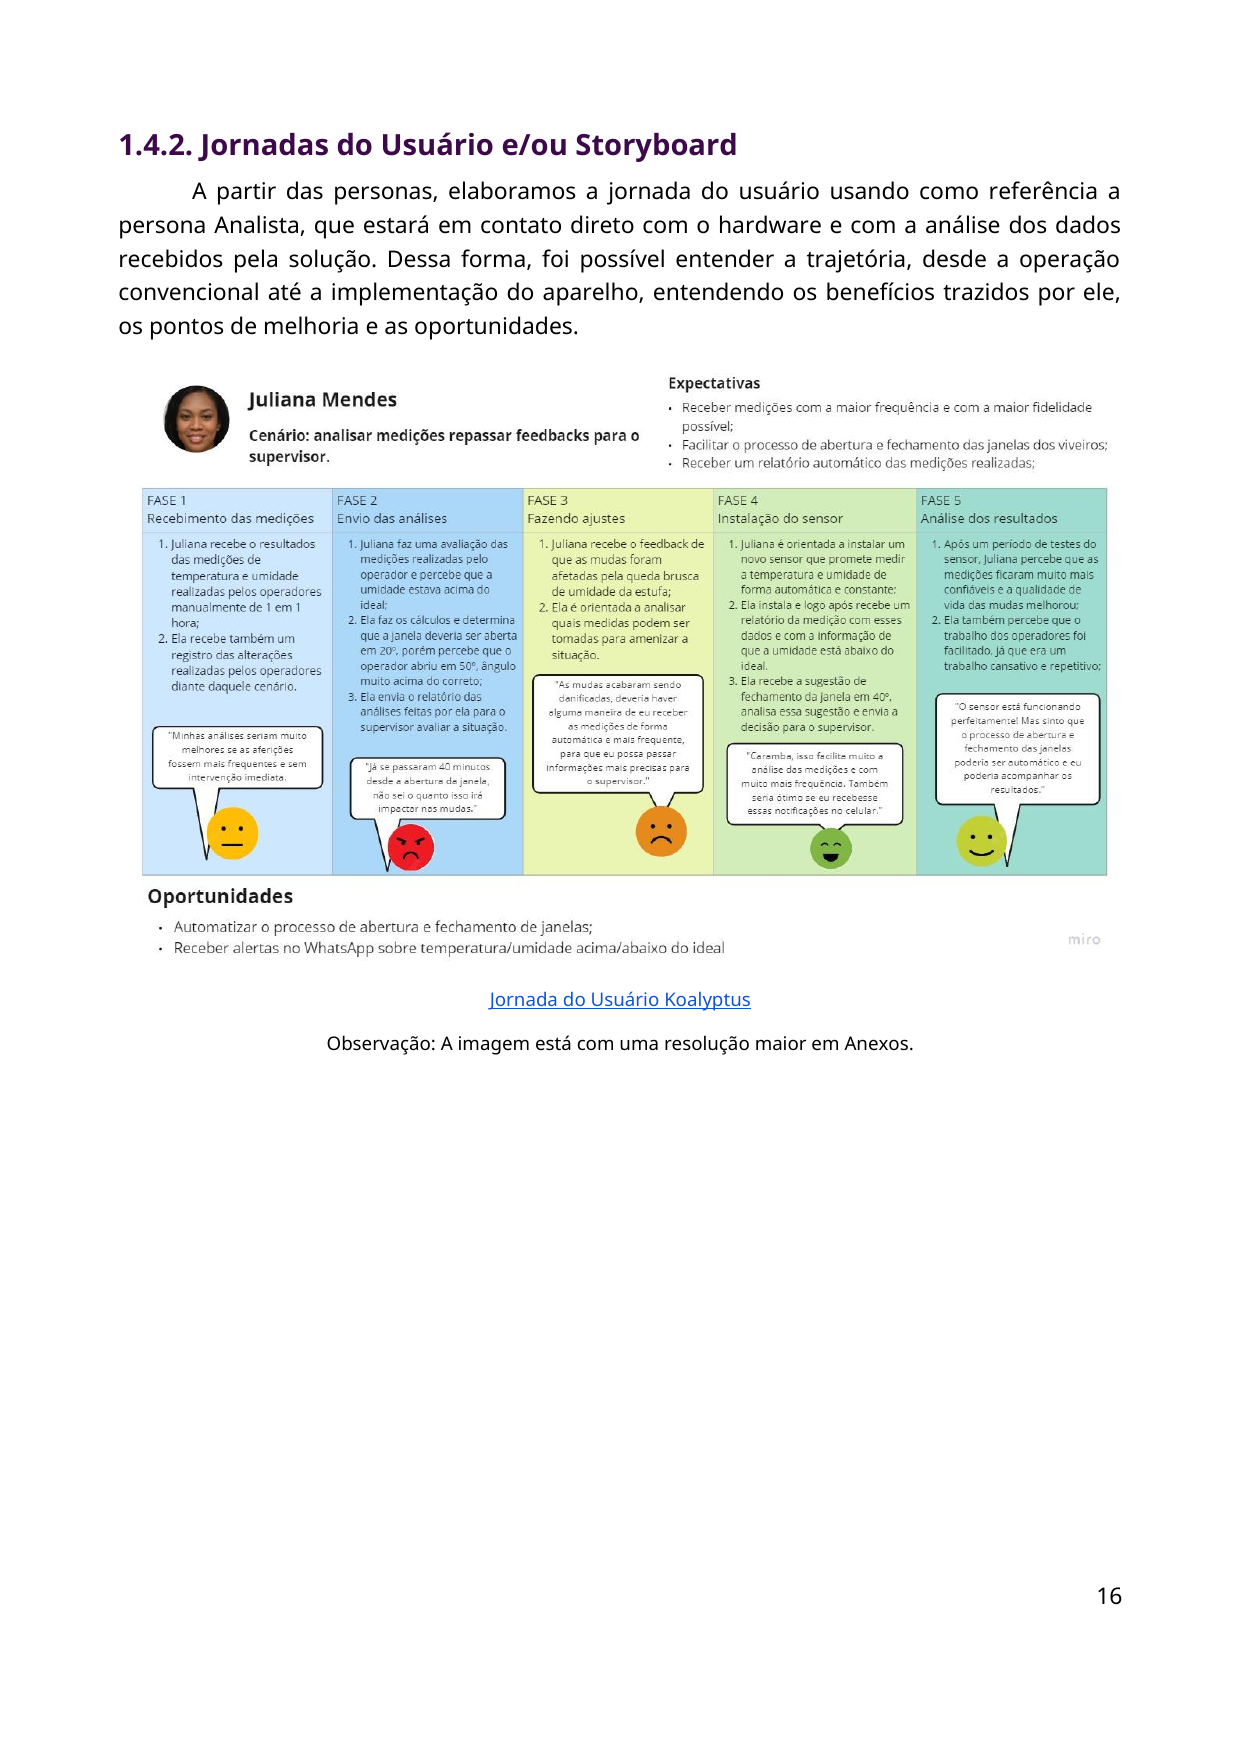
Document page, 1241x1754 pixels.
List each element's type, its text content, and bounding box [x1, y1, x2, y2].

text Jornada do Usuário Koalyptus [118, 986, 1122, 1011]
picture [118, 360, 1123, 967]
text A partir das personas, elaboramos a jornada do usuário usando como referência a persona Analista, que estará em contato direto com o hardware e com a análise dos dados recebidos pela solução. Dessa forma, foi possível entender a trajetória, desde a operação convencional até a implementação do aparelho, entendendo os benefícios trazidos por ele, os pontos de melhoria e as oportunidades. [118, 175, 1122, 341]
text Observação: A imagem está com uma resolução maior em Anexos. [118, 1030, 1122, 1056]
subtitle 1.4.2. Jornadas do Usuário e/ou Storyboard [118, 124, 1122, 163]
